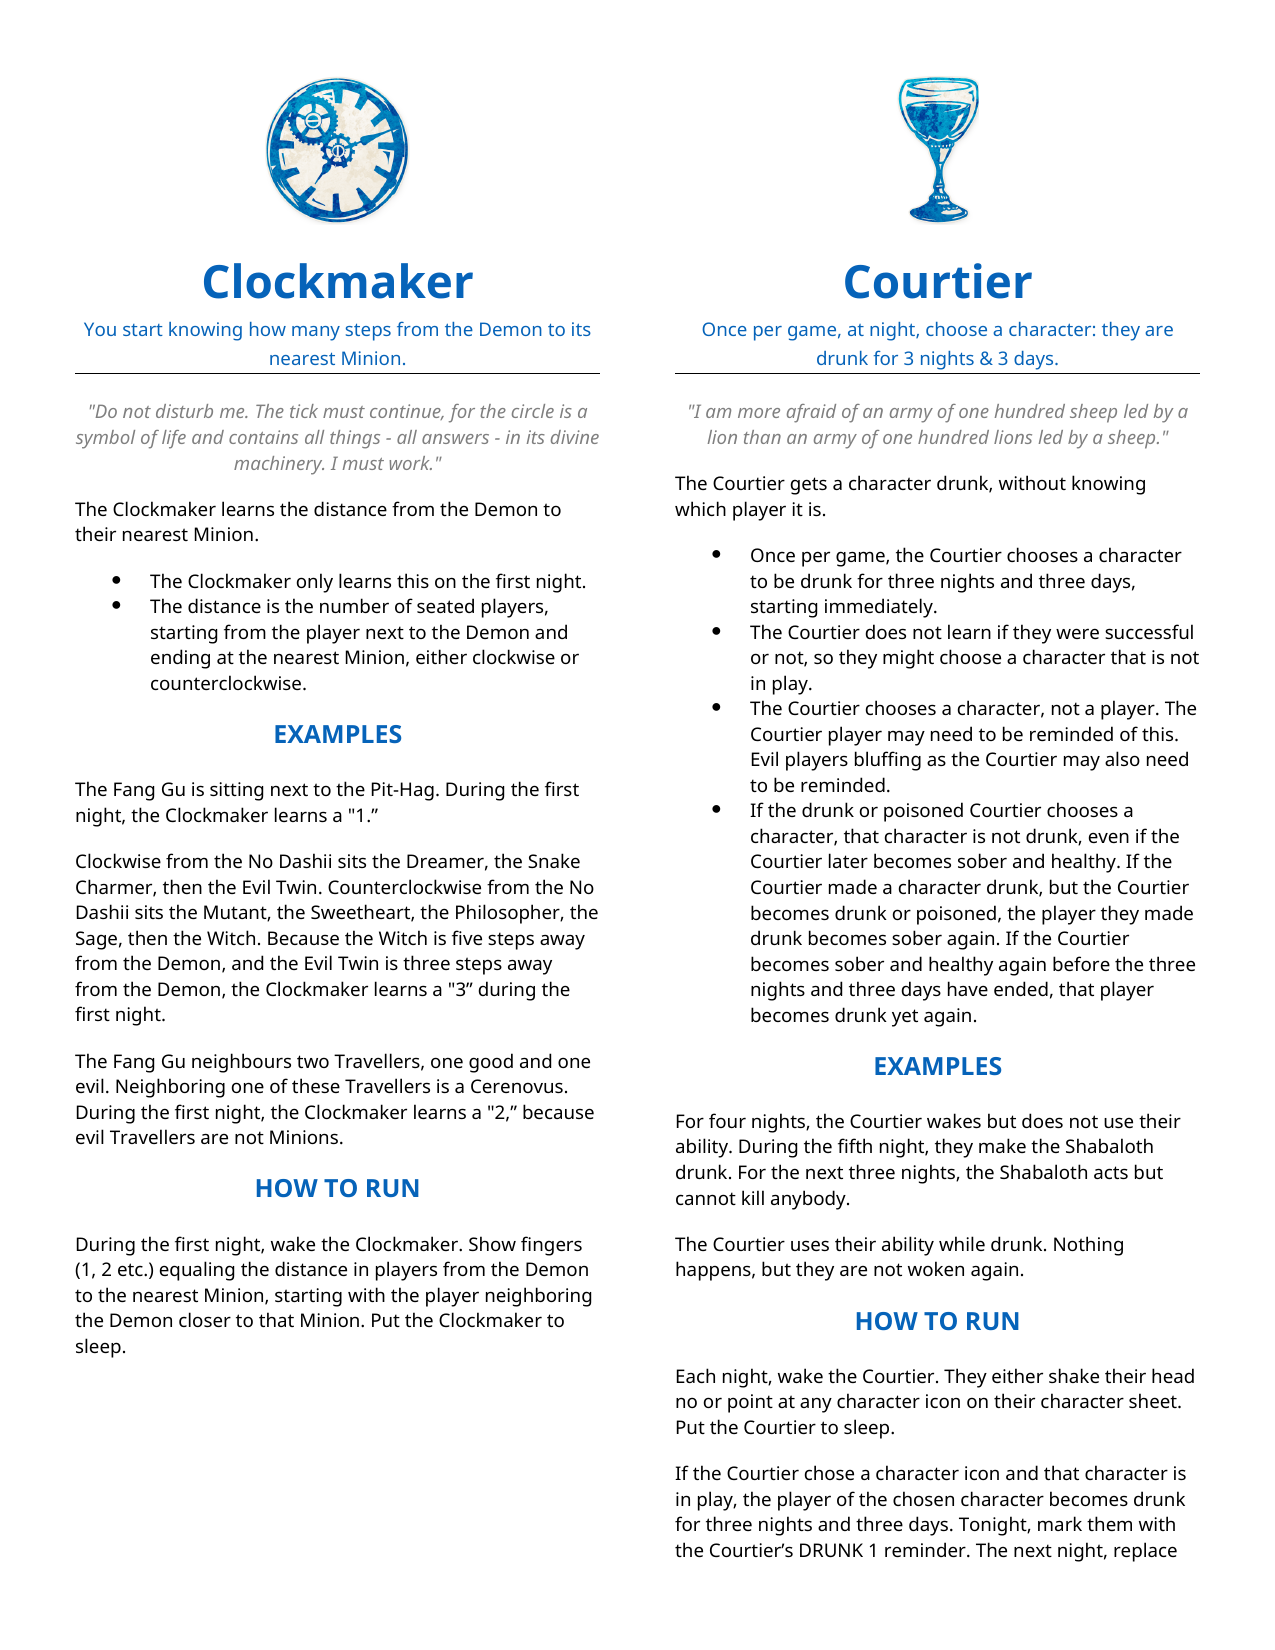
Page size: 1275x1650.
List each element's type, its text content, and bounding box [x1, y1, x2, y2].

text EXAMPLES [675, 1048, 1200, 1082]
text The Fang Gu is sitting next to the Pit-Hag. During the first night, the Clockmaker learns a "1.” [75, 777, 600, 828]
list The Courtier does not learn if they were successful or not, so they might choose a character that is not in play. [712, 619, 1200, 696]
text HOW TO RUN [75, 1171, 600, 1205]
text Clockwise from the No Dashii sits the Dreamer, the Snake Charmer, then the Evil Twin. Counterclockwise from the No Dashii sits the Mutant, the Sweetheart, the Philosopher, the Sage, then the Witch. Because the Witch is five steps away from the Demon, and the Evil Twin is three steps away from the Demon, the Clockmaker learns a "3” during the first night. [75, 848, 600, 1027]
list If the drunk or poisoned Courtier chooses a character, that character is not drunk, even if the Courtier later becomes sober and healthy. If the Courtier made a character drunk, but the Courtier becomes drunk or poisoned, the player they made drunk becomes sober again. If the Courtier becomes sober and healthy again before the three nights and three days have ended, that player becomes drunk yet again. [712, 798, 1200, 1027]
text During the first night, wake the Clockmaker. Show fingers (1, 2 etc.) equaling the distance in players from the Demon to the nearest Minion, starting with the player neighboring the Demon closer to that Minion. Put the Clockmaker to sleep. [75, 1231, 600, 1358]
text HOW TO RUN [675, 1303, 1200, 1337]
list The Clockmaker only learns this on the first night. [112, 568, 600, 594]
text Each night, wake the Courtier. They either shake their head no or point at any character icon on their character sheet. Put the Courtier to sleep. [675, 1363, 1200, 1440]
picture [265, 75, 410, 225]
text "Do not disturb me. The tick must continue, for the circle is a symbol of life and contains all things - all answers - in its divine machinery. I must work." [75, 399, 600, 475]
text The Courtier gets a character drunk, without knowing which player it is. [675, 471, 1200, 522]
text The Courtier uses their ability while drunk. Nothing happens, but they are not woken again. [675, 1231, 1200, 1282]
list The Courtier chooses a character, not a player. The Courtier player may need to be reminded of this. Evil players bluffing as the Courtier may also need to be reminded. [712, 696, 1200, 798]
text "I am more afraid of an army of one hundred sheep led by a lion than an army of one hundred lions led by a sheep." [675, 399, 1200, 450]
text For four nights, the Courtier wakes but does not use their ability. During the fifth night, they make the Shabaloth drunk. For the next three nights, the Shabaloth acts but cannot kill anybody. [675, 1108, 1200, 1210]
text Courtier Once per game, at night, choose a character: they are drunk for 3 nights & 3 days. [675, 250, 1200, 373]
text The Clockmaker learns the distance from the Demon to their nearest Minion. [75, 496, 600, 547]
text The Fang Gu neighbours two Travellers, one good and one evil. Neighboring one of these Travellers is a Cerenovus. During the first night, the Clockmaker learns a "2,” because evil Travellers are not Minions. [75, 1048, 600, 1150]
text EXAMPLES [75, 717, 600, 751]
picture [896, 75, 979, 225]
list Once per game, the Courtier chooses a character to be drunk for three nights and three days, starting immediately. [712, 543, 1200, 619]
list The distance is the number of seated players, starting from the player next to the Demon and ending at the nearest Minion, either clockwise or counterclockwise. [112, 594, 600, 696]
text Clockmaker You start knowing how many steps from the Demon to its nearest Minion. [75, 250, 600, 373]
